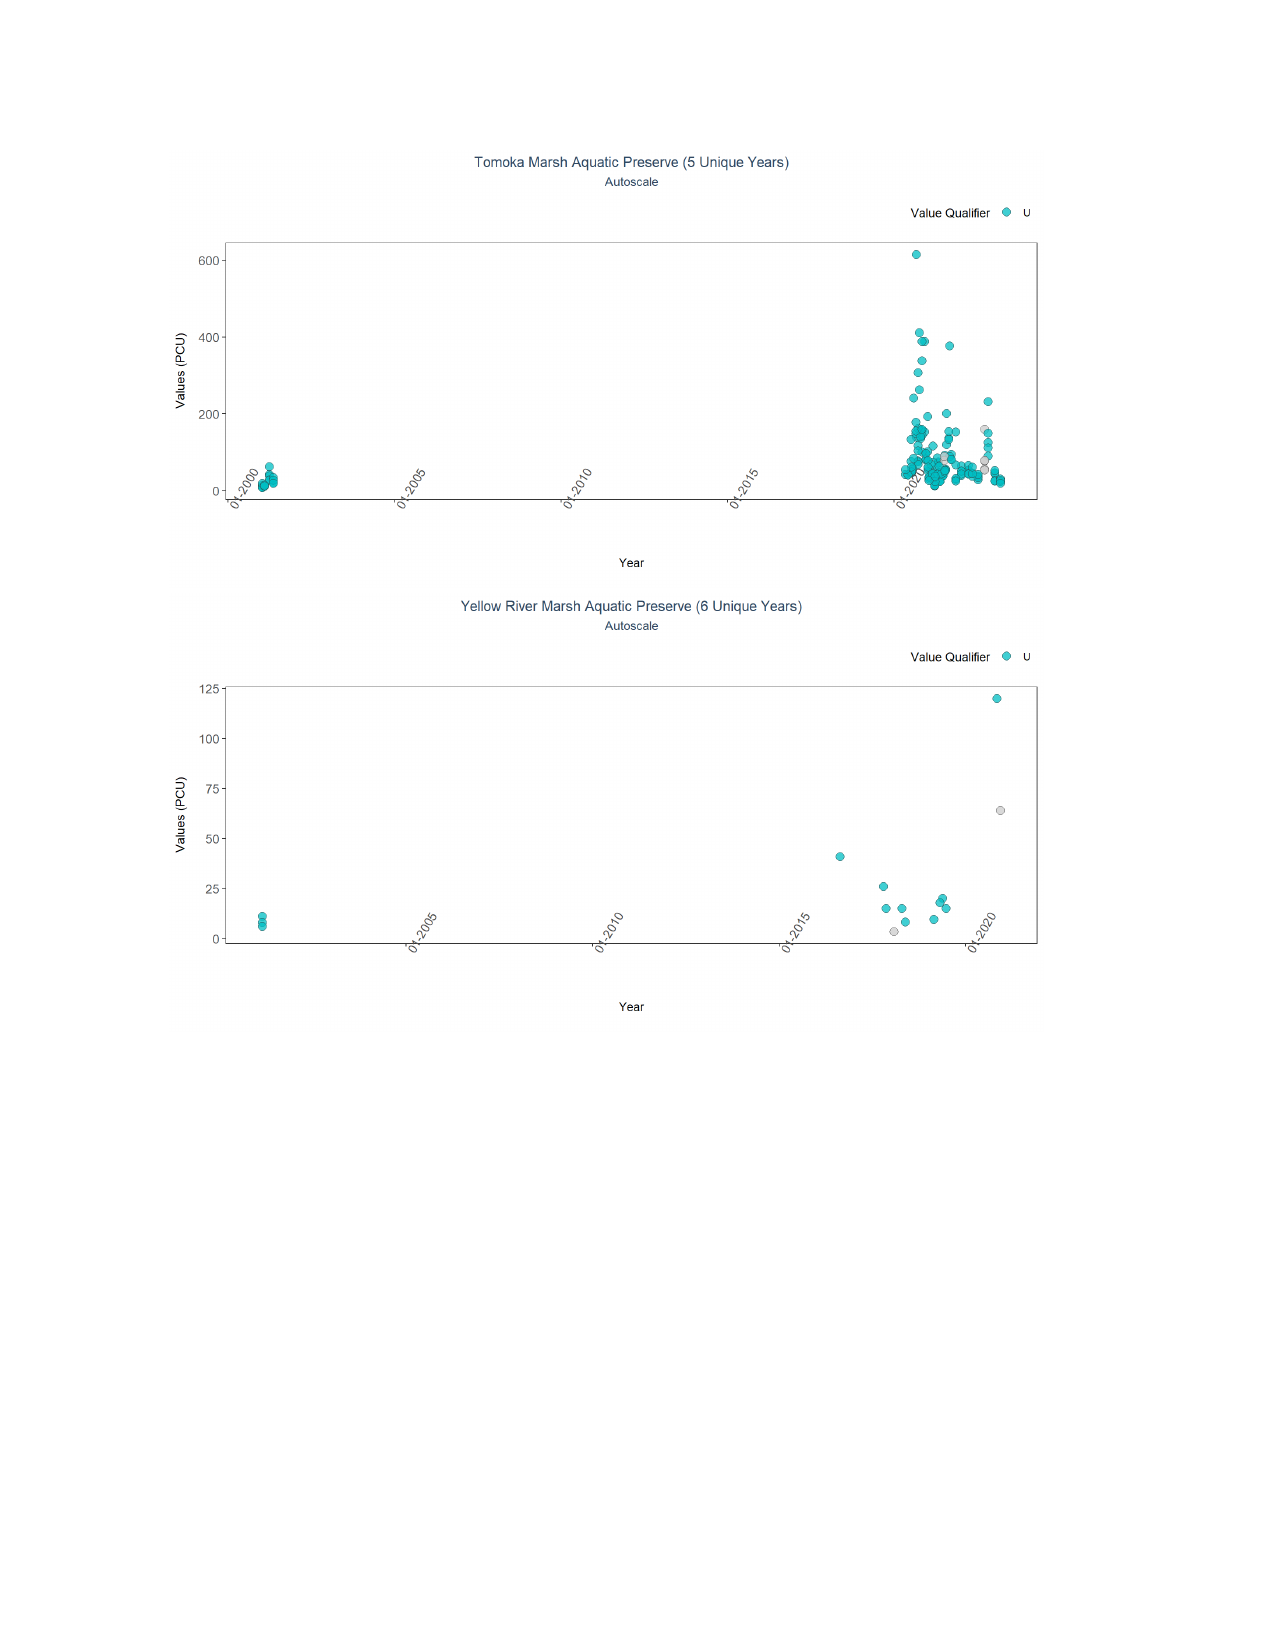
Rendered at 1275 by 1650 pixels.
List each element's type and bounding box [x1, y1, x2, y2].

picture [168, 150, 1044, 588]
picture [168, 593, 1044, 1032]
